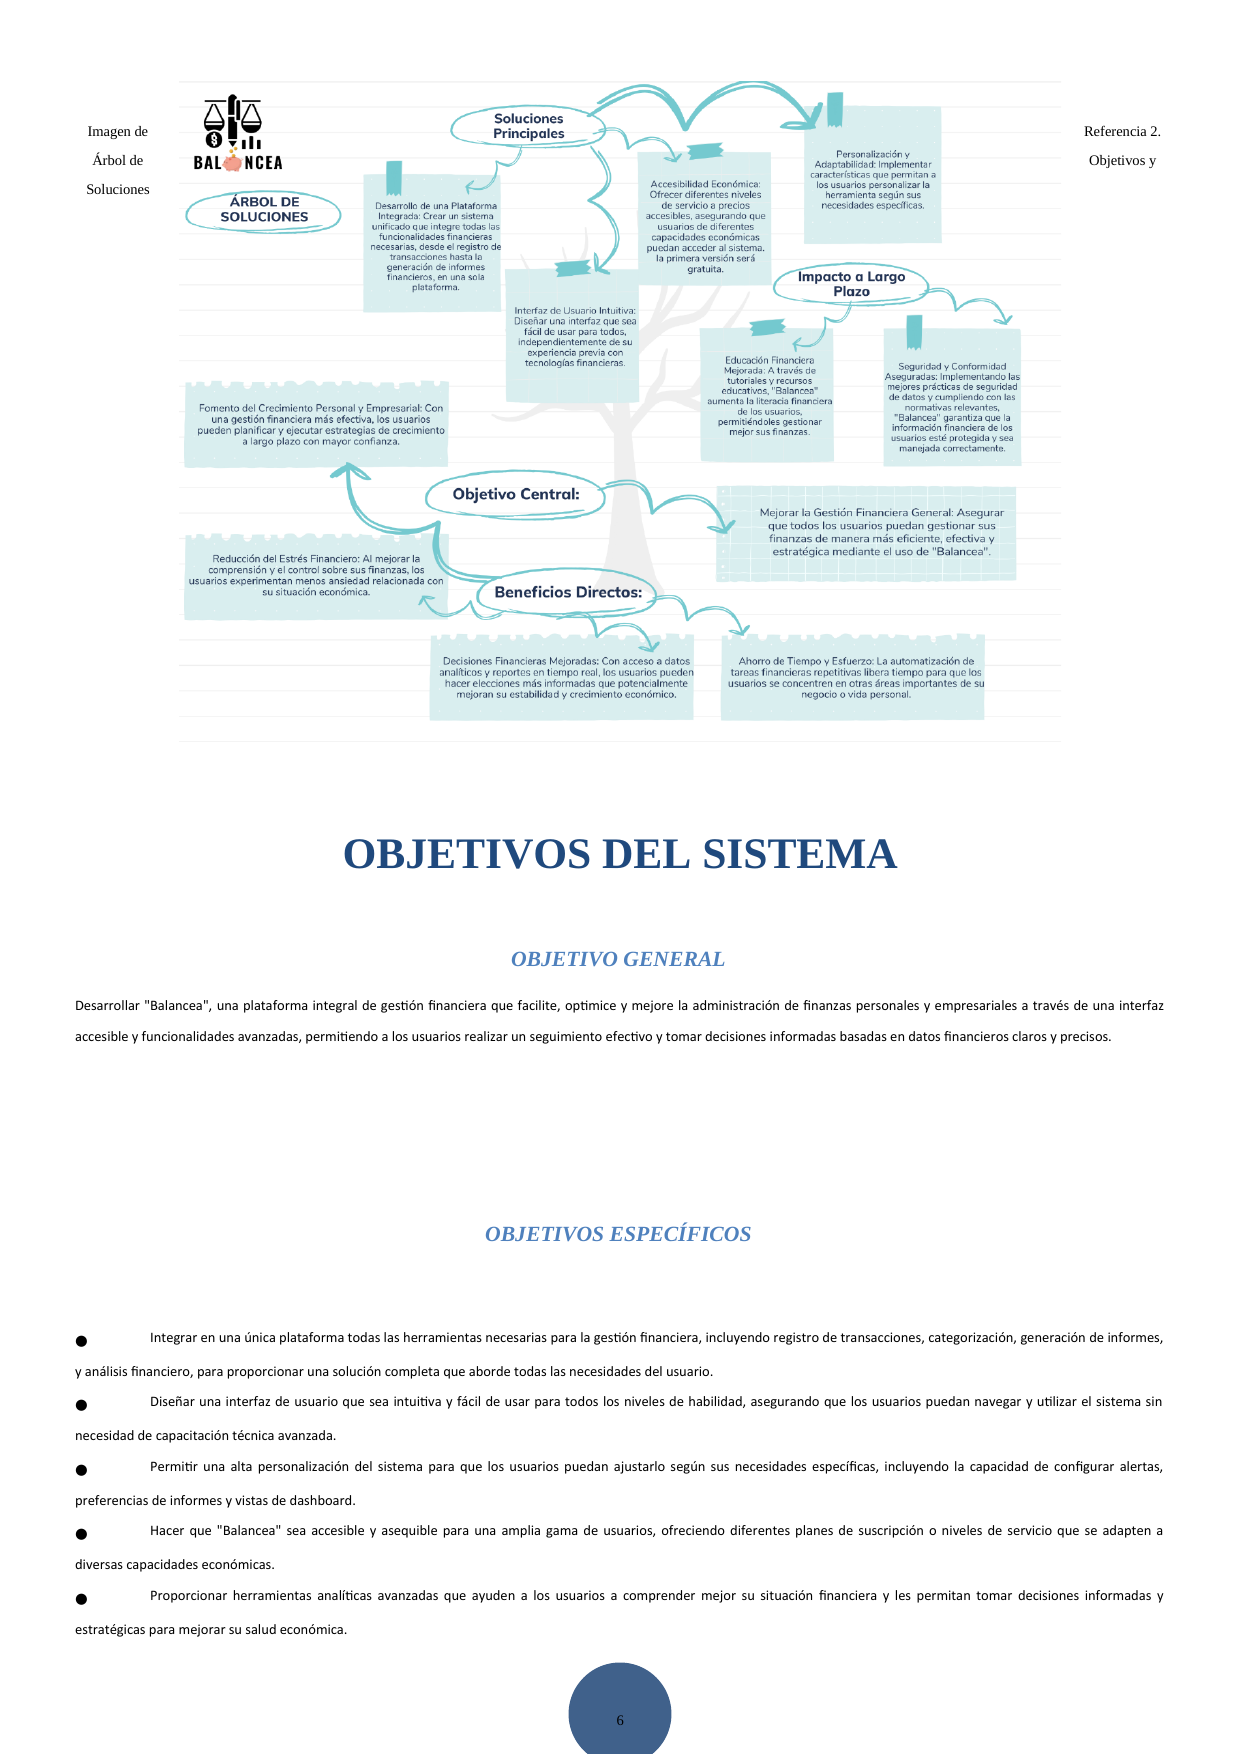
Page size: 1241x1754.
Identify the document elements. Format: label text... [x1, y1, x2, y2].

title OBJETIVOS DEL SISTEMA [75, 247, 1165, 878]
subtitle Desarrollar "Balancea", una plataforma integral de gestión financiera que facilite, optimice y mejore la administración de finanzas personales y empresariales a través de una interfaz accesible y funcionalidades avanzadas, permitiendo a los usuarios realizar un seguimiento efectivo y tomar decisiones informadas basadas en datos financieros claros y precisos. [75, 984, 1165, 1045]
subtitle OBJETIVO GENERAL [75, 928, 1165, 971]
text Imagen de Referencia 2. Árbol de Objetivos y Soluciones [75, 111, 179, 197]
picture [179, 81, 1062, 742]
list Hacer que "Balancea" sea accesible y asequible para una amplia gama de usuarios, ofreciendo diferentes planes de suscripción o niveles de servicio que se adapten a diversas capacidades económicas. [75, 1509, 1165, 1573]
list Diseñar una interfaz de usuario que sea intuitiva y fácil de usar para todos los niveles de habilidad, asegurando que los usuarios puedan navegar y utilizar el sistema sin necesidad de capacitación técnica avanzada. [75, 1380, 1165, 1444]
list Integrar en una única plataforma todas las herramientas necesarias para la gestión financiera, incluyendo registro de transacciones, categorización, generación de informes, y análisis financiero, para proporcionar una solución completa que aborde todas las necesidades del usuario. [75, 1315, 1165, 1380]
subtitle OBJETIVOS ESPECÍFICOS [75, 1203, 1165, 1246]
list Permitir una alta personalización del sistema para que los usuarios puedan ajustarlo según sus necesidades específicas, incluyendo la capacidad de configurar alertas, preferencias de informes y vistas de dashboard. [75, 1444, 1165, 1509]
list Proporcionar herramientas analíticas avanzadas que ayuden a los usuarios a comprender mejor su situación financiera y les permitan tomar decisiones informadas y estratégicas para mejorar su salud económica. [75, 1573, 1165, 1638]
text Imagen de Referencia 2. Árbol de Objetivos y Soluciones [1062, 111, 1165, 197]
